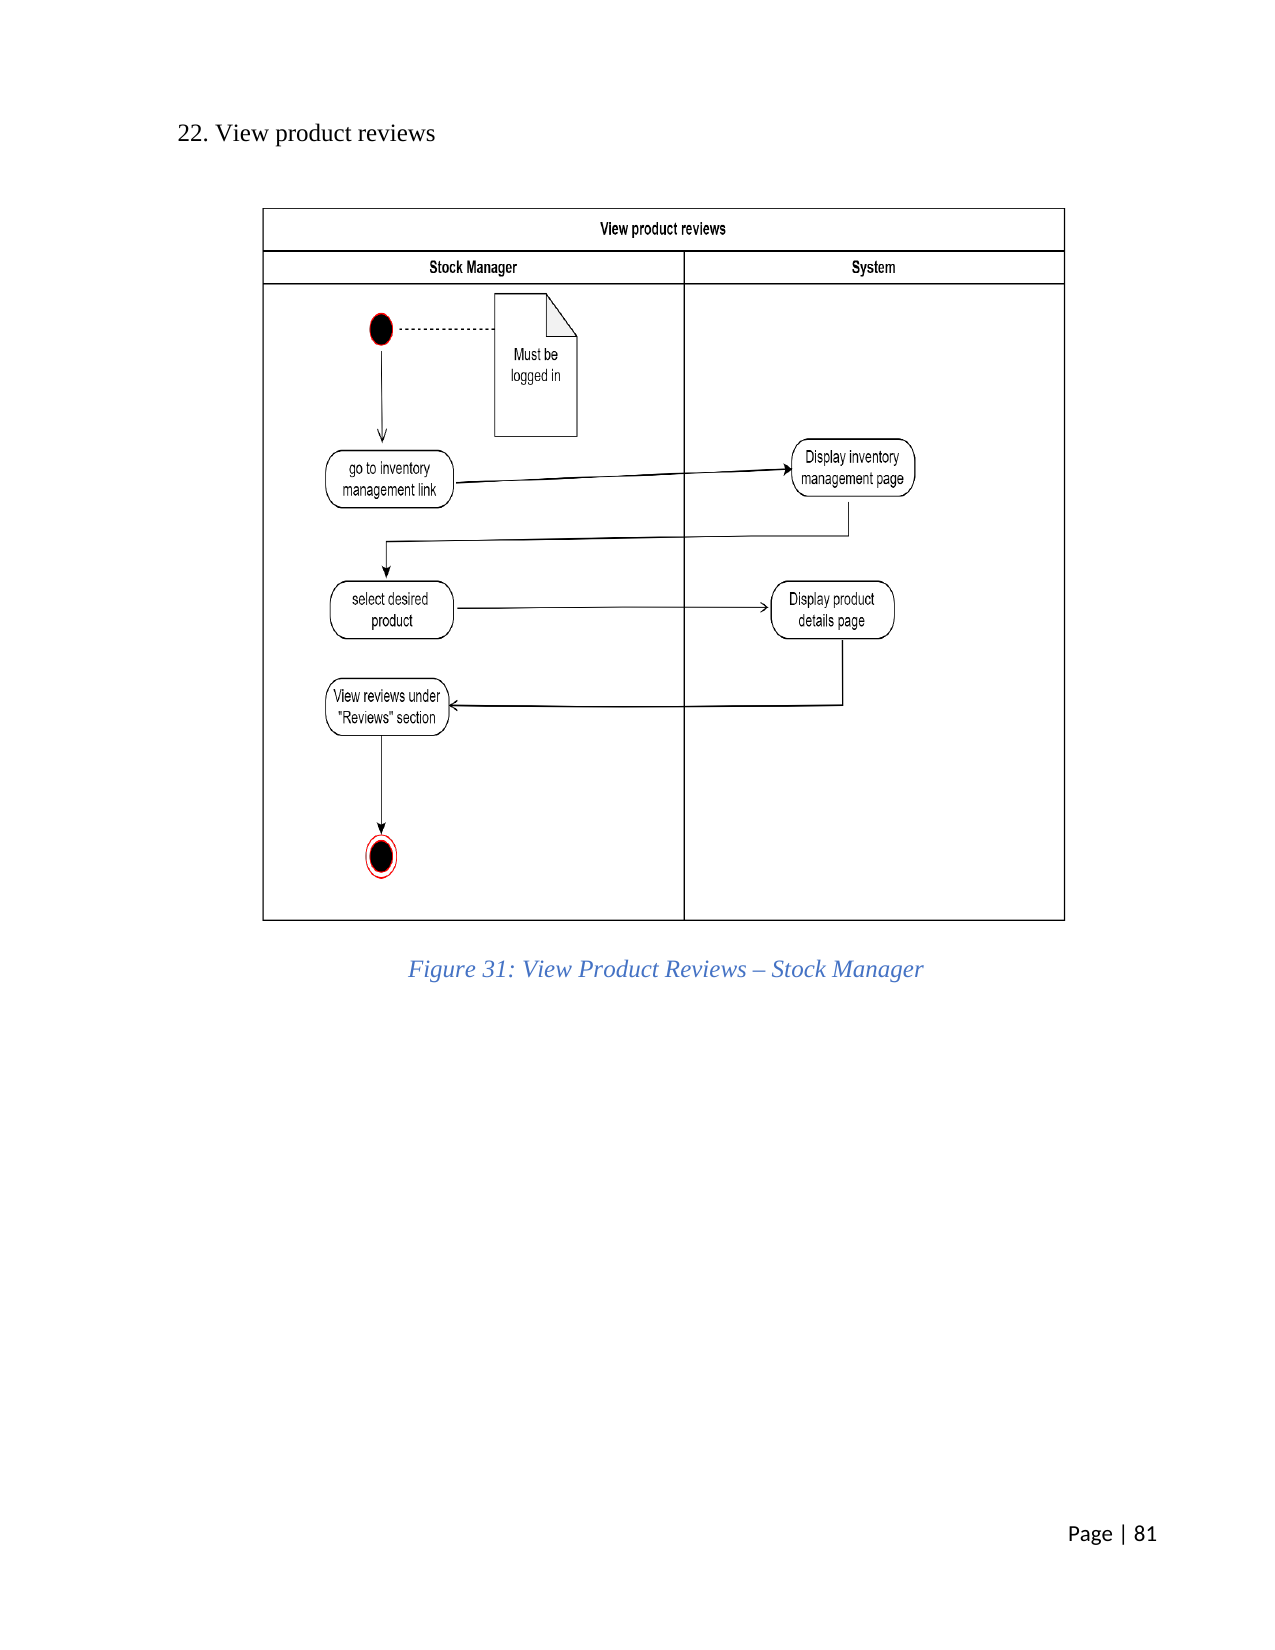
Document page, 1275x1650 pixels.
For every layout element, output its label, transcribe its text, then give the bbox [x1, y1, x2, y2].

picture [252, 193, 1076, 935]
list View product reviews [177, 118, 1157, 147]
text Figure 31: View Product Reviews – Stock Manager [177, 929, 1157, 983]
